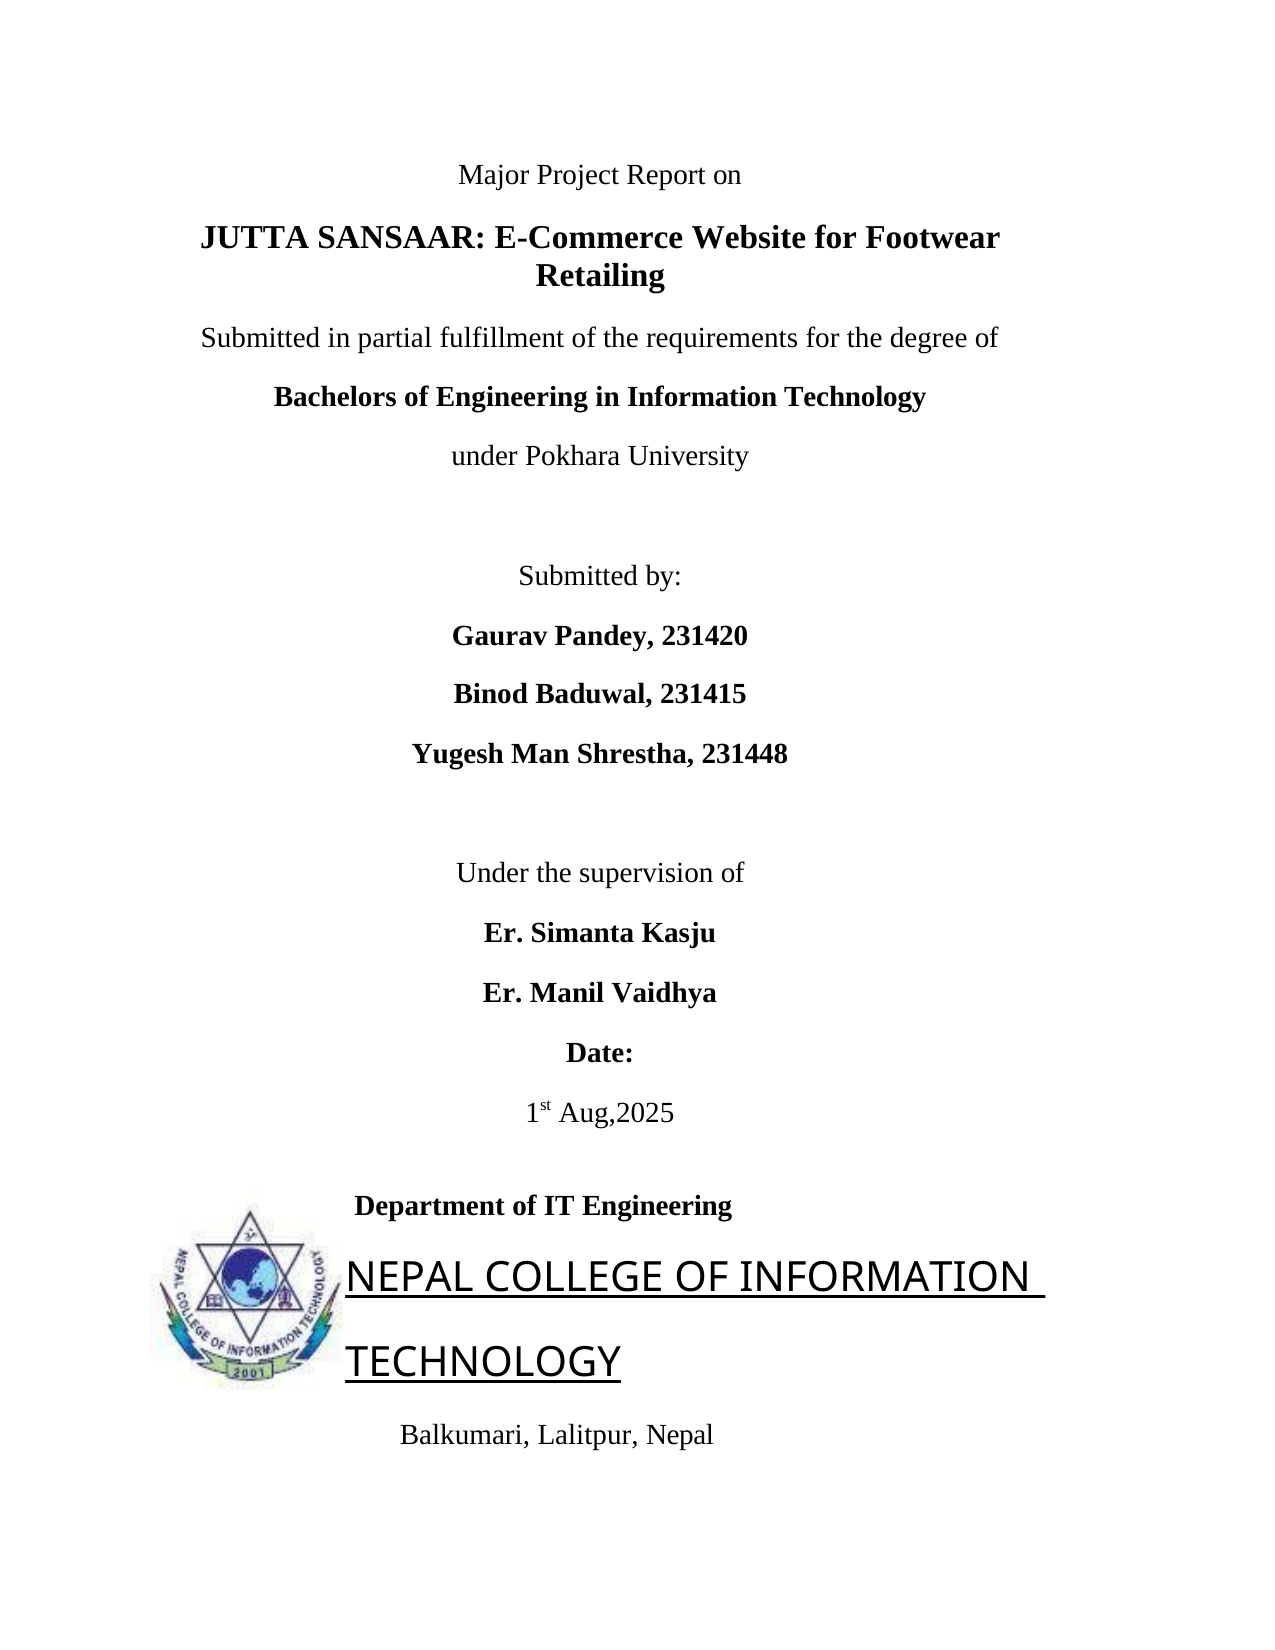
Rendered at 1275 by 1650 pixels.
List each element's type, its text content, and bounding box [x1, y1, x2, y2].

title NEPAL COLLEGE OF INFORMATION TECHNOLOGY [346, 1247, 1140, 1389]
text Gaurav Pandey, 231420 [157, 618, 1043, 651]
text Under the supervision of [158, 855, 1043, 888]
text Bachelors of Engineering in Information Technology [157, 379, 1043, 413]
text Er. Manil Vaidhya [157, 975, 1043, 1008]
text Yugesh Man Shrestha, 231448 [157, 736, 1043, 770]
text Er. Simanta Kasju [157, 915, 1043, 948]
text Major Project Report on [157, 157, 1043, 191]
subtitle JUTTA SANSAAR: E-Commerce Website for Footwear Retailing [158, 217, 1043, 294]
text Submitted by: [157, 558, 1043, 591]
text 1st Aug,2025 [157, 1095, 1043, 1128]
picture [150, 1188, 346, 1392]
text Balkumari, Lalitpur, Nepal [399, 1417, 1125, 1451]
text Department of IT Engineering [346, 1188, 1125, 1222]
text under Pokhara University [157, 438, 1043, 472]
text Binod Baduwal, 231415 [157, 677, 1043, 710]
text Submitted in partial fulfillment of the requirements for the degree of [156, 320, 1043, 353]
text Date: [157, 1035, 1043, 1068]
